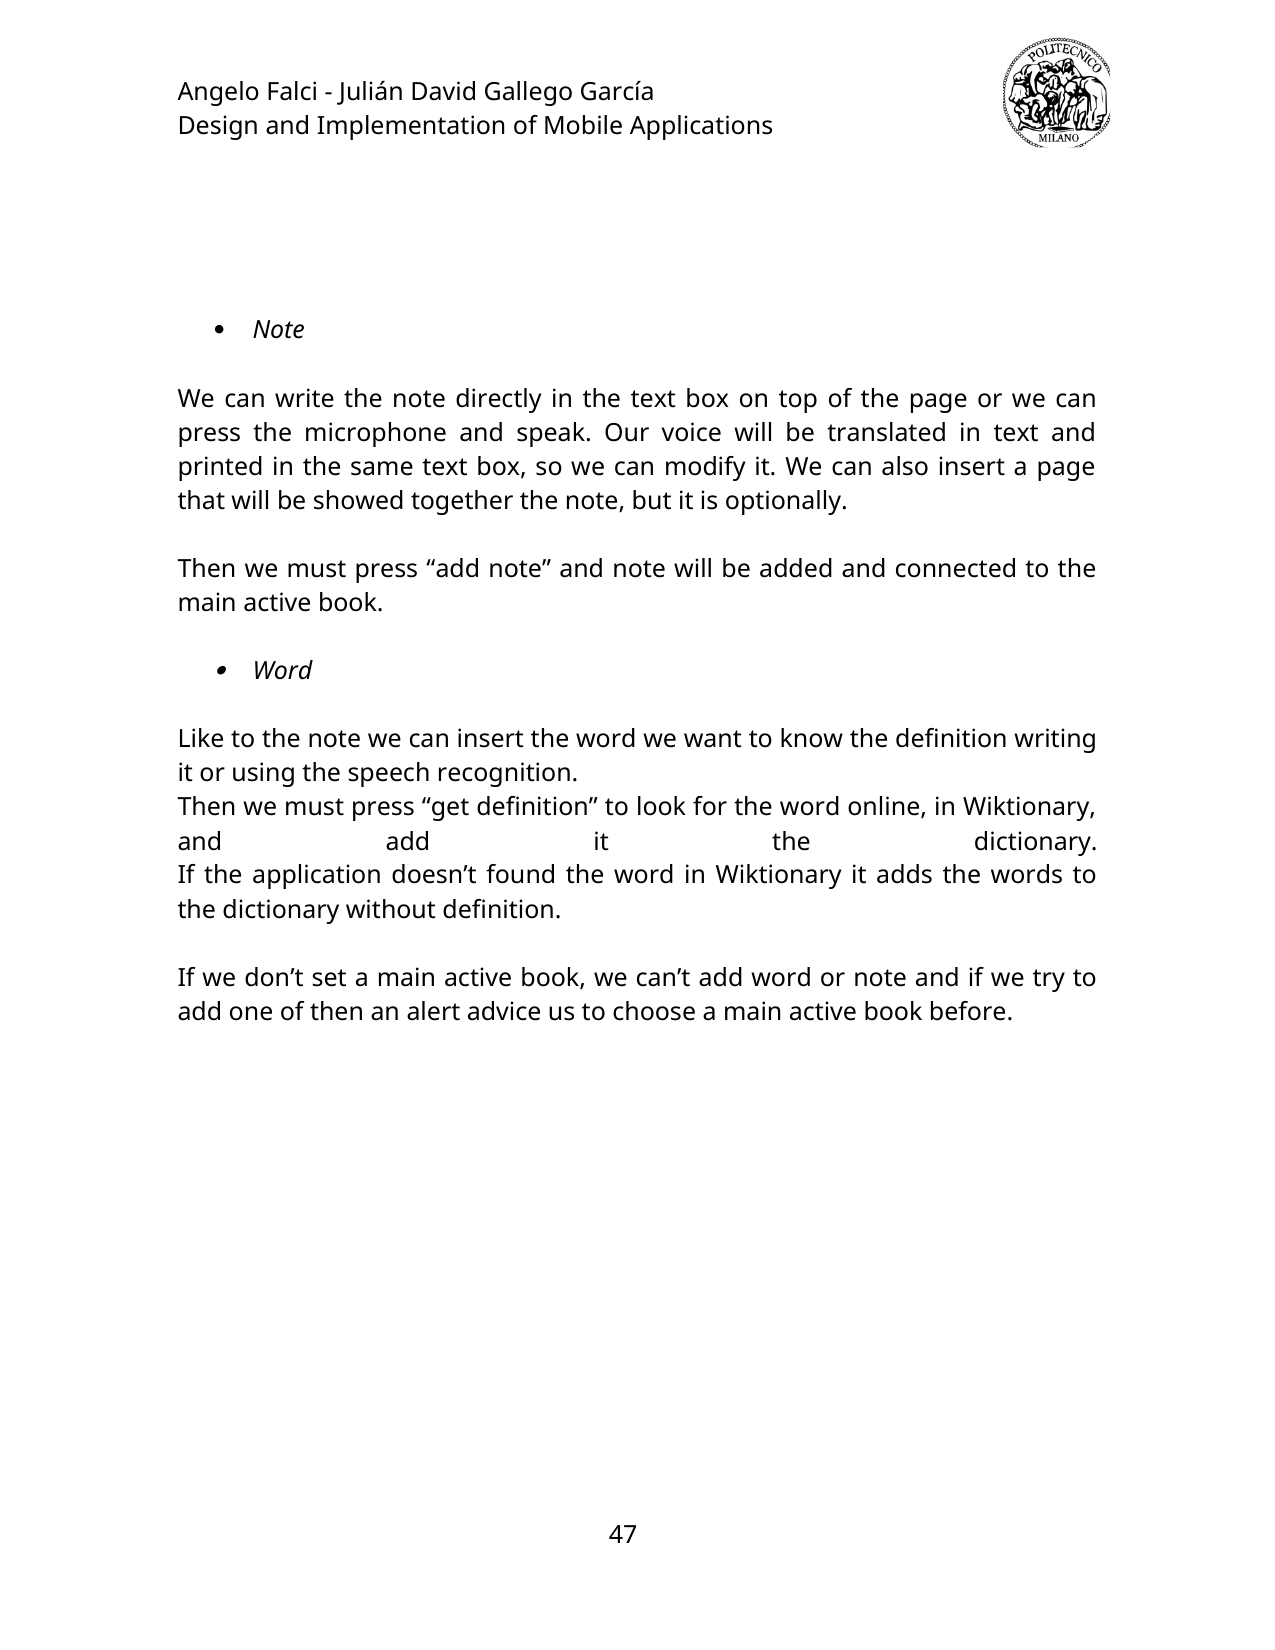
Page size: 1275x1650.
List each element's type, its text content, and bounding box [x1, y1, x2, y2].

text We can write the note directly in the text box on top of the page or we can press the microphone and speak. Our voice will be translated in text and printed in the same text box, so we can modify it. We can also insert a page that will be showed together the note, but it is optionally. [177, 380, 1098, 517]
text Like to the note we can insert the word we want to know the definition writing it or using the speech recognition. [177, 721, 1098, 789]
text If we don’t set a main active book, we can’t add word or note and if we try to add one of then an alert advice us to choose a main active book before. [177, 959, 1098, 1027]
text Then we must press “get definition” to look for the word online, in Wiktionary, and add it the dictionary. If the application doesn’t found the word in Wiktionary it adds the words to the dictionary without definition. [177, 789, 1098, 925]
picture [1001, 37, 1110, 146]
list Word [215, 653, 1098, 721]
text Then we must press “add note” and note will be added and connected to the main active book. [177, 517, 1098, 619]
list Note [215, 312, 1098, 346]
